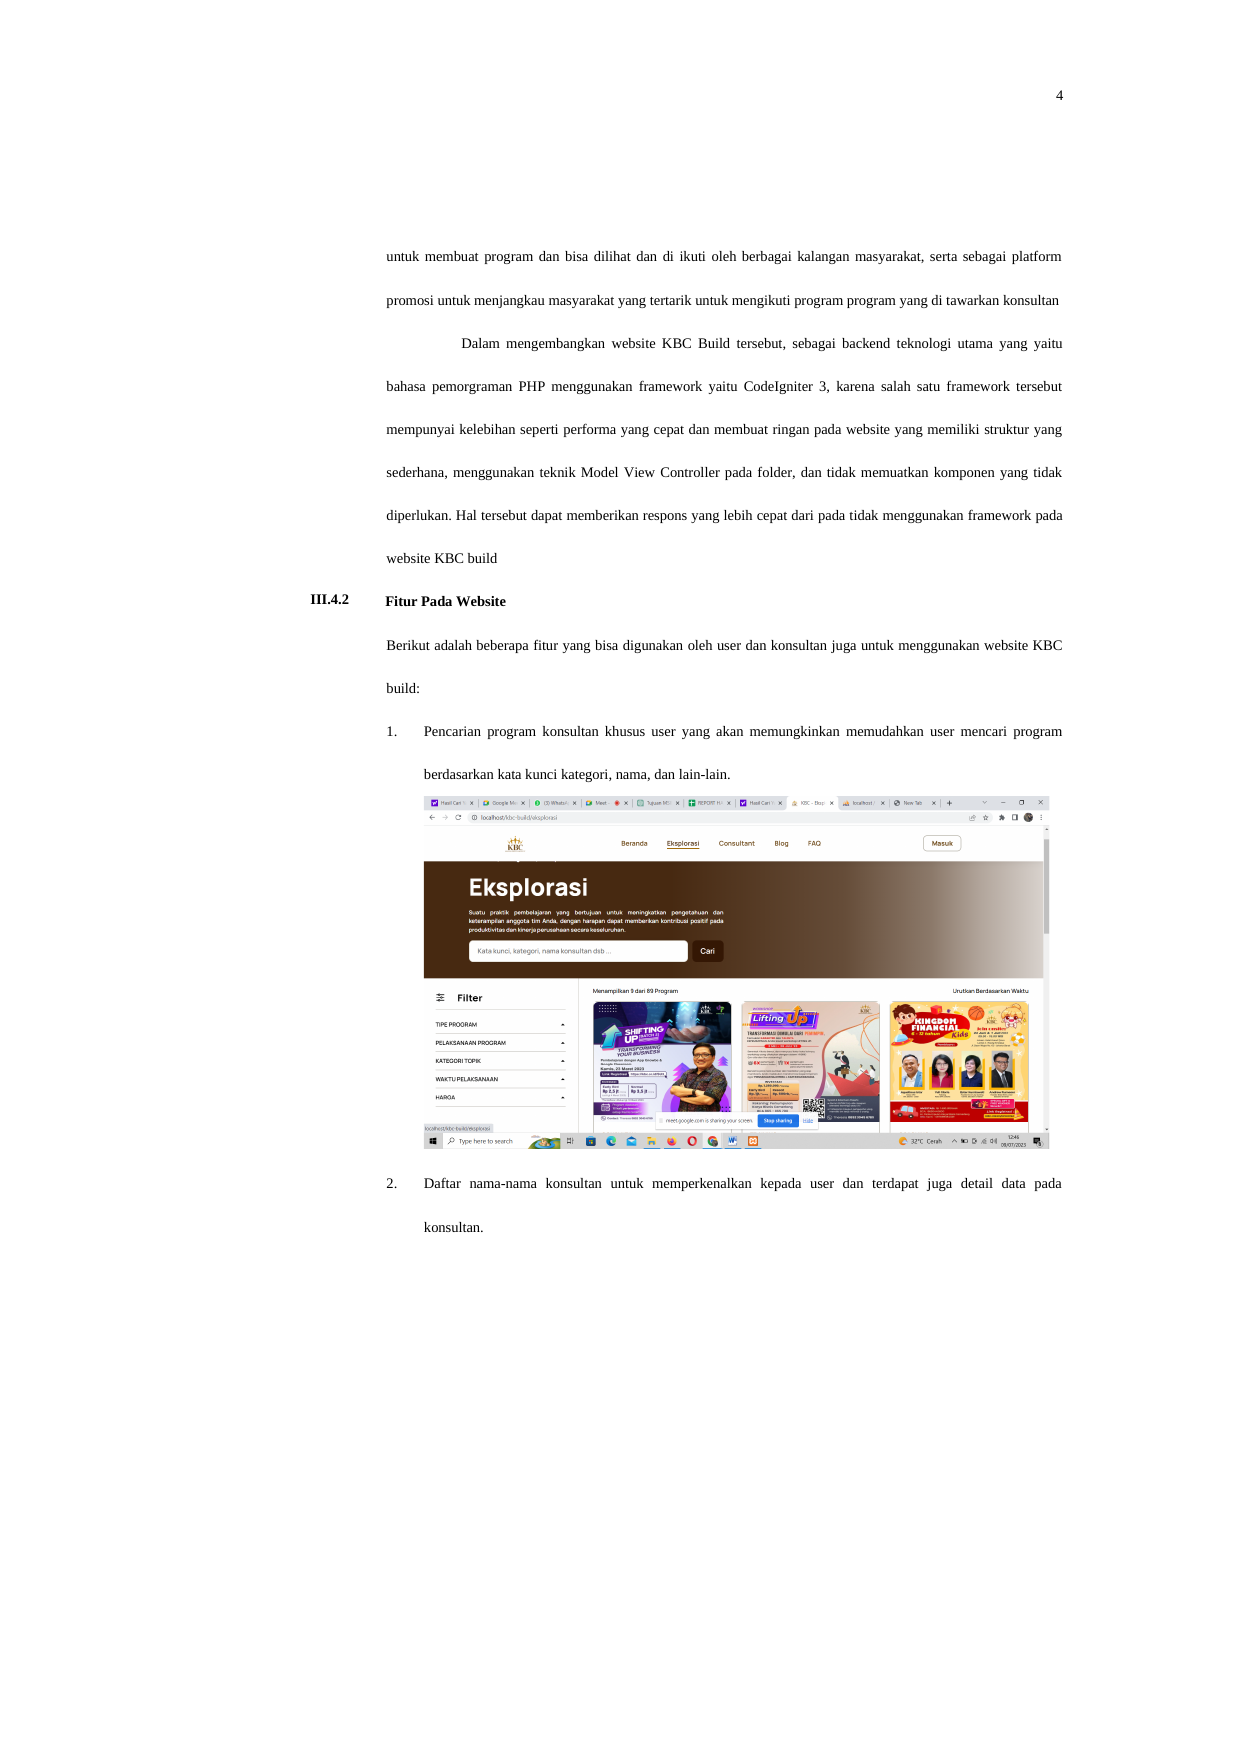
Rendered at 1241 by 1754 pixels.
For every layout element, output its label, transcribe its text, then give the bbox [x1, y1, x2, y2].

list Dalam mengembangkan website KBC Build tersebut, sebagai backend teknologi utama yang yaitu bahasa pemorgraman PHP menggunakan framework yaitu CodeIgniter 3, karena salah satu framework tersebut mempunyai kelebihan seperti performa yang cepat dan membuat ringan pada website yang memiliki struktur yang sederhana, menggunakan teknik Model View Controller pada folder, dan tidak memuatkan komponen yang tidak diperlukan. Hal tersebut dapat memberikan respons yang lebih cepat dari pada tidak menggunakan framework pada website KBC build [386, 322, 1063, 567]
list Daftar nama-nama konsultan untuk memperkenalkan kepada user dan terdapat juga detail data pada konsultan. [386, 1163, 1063, 1235]
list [386, 236, 1063, 308]
list Berikut adalah beberapa fitur yang bisa digunakan oleh user dan konsultan juga untuk menggunakan website KBC build: [386, 624, 1063, 696]
list Fitur Pada Website [310, 581, 1063, 610]
list Pencarian program konsultan khusus user yang akan memungkinkan memudahkan user mencari program berdasarkan kata kunci kategori, nama, dan lain-lain. [386, 711, 1063, 782]
picture [423, 796, 1050, 1149]
